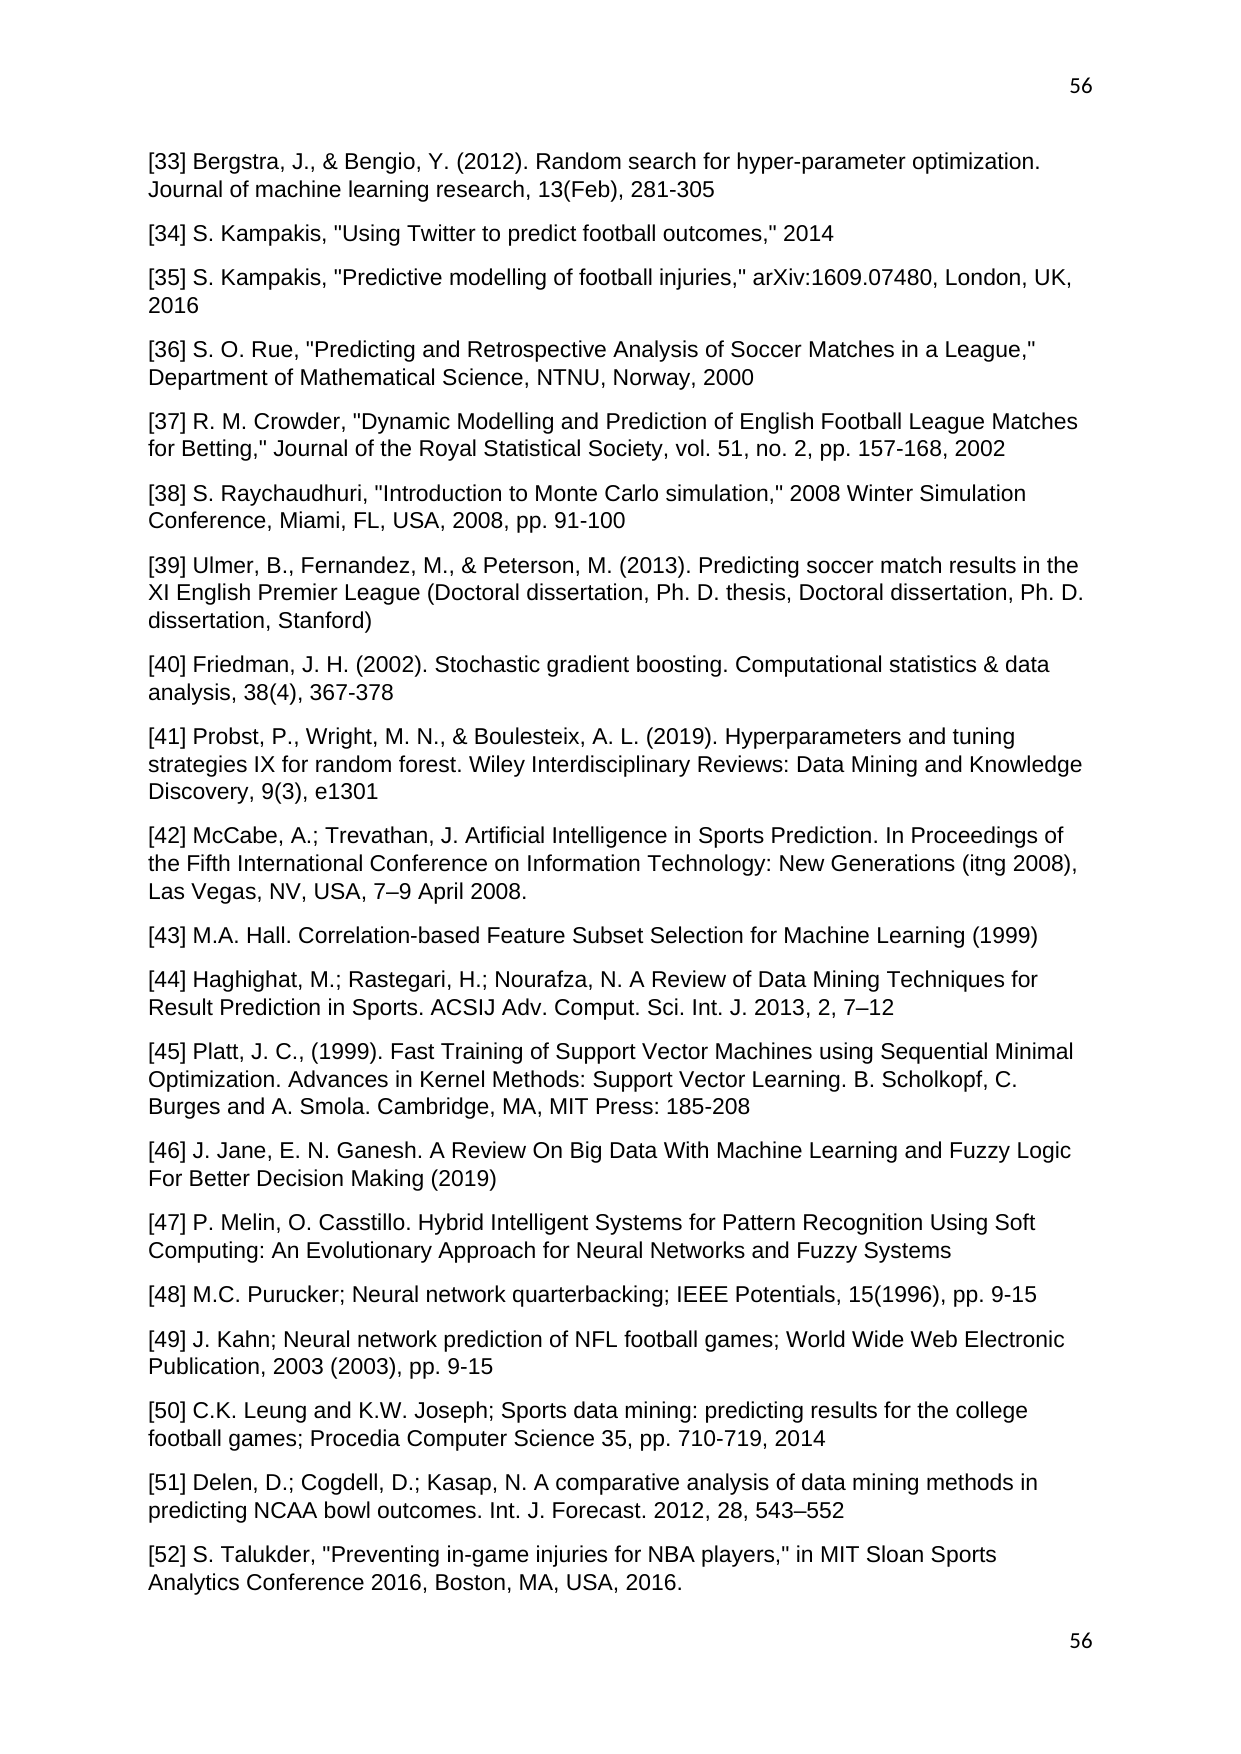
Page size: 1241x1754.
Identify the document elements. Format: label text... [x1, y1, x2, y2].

text [49] J. Kahn; Neural network prediction of NFL football games; World Wide Web Electronic Publication, 2003 (2003), pp. 9-15 [148, 1326, 1092, 1379]
text [37] R. M. Crowder, "Dynamic Modelling and Prediction of English Football League Matches for Betting," Journal of the Royal Statistical Society, vol. 51, no. 2, pp. 157-168, 2002 [148, 408, 1092, 462]
text [41] Probst, P., Wright, M. N., & Boulesteix, A. L. (2019). Hyperparameters and tuning strategies IX for random forest. Wiley Interdisciplinary Reviews: Data Mining and Knowledge Discovery, 9(3), e1301 [148, 723, 1092, 804]
text [39] Ulmer, B., Fernandez, M., & Peterson, M. (2013). Predicting soccer match results in the XI English Premier League (Doctoral dissertation, Ph. D. thesis, Doctoral dissertation, Ph. D. dissertation, Stanford) [148, 552, 1092, 633]
text [45] Platt, J. C., (1999). Fast Training of Support Vector Machines using Sequential Minimal Optimization. Advances in Kernel Methods: Support Vector Learning. B. Scholkopf, C. Burges and A. Smola. Cambridge, MA, MIT Press: 185-208 [148, 1038, 1092, 1119]
text [44] Haghighat, M.; Rastegari, H.; Nourafza, N. A Review of Data Mining Techniques for Result Prediction in Sports. ACSIJ Adv. Comput. Sci. Int. J. 2013, 2, 7–12 [148, 966, 1092, 1020]
text [48] M.C. Purucker; Neural network quarterbacking; IEEE Potentials, 15(1996), pp. 9-15 [148, 1281, 1092, 1308]
text [46] J. Jane, E. N. Ganesh. A Review On Big Data With Machine Learning and Fuzzy Logic For Better Decision Making (2019) [148, 1137, 1092, 1191]
text [42] McCabe, A.; Trevathan, J. Artificial Intelligence in Sports Prediction. In Proceedings of the Fifth International Conference on Information Technology: New Generations (itng 2008), Las Vegas, NV, USA, 7–9 April 2008. [148, 822, 1092, 904]
text [50] C.K. Leung and K.W. Joseph; Sports data mining: predicting results for the college football games; Procedia Computer Science 35, pp. 710-719, 2014 [148, 1397, 1092, 1451]
text [34] S. Kampakis, "Using Twitter to predict football outcomes," 2014 [148, 220, 1092, 246]
text [52] S. Talukder, "Preventing in-game injuries for NBA players," in MIT Sloan Sports Analytics Conference 2016, Boston, MA, USA, 2016. [148, 1541, 1092, 1595]
text [47] P. Melin, O. Casstillo. Hybrid Intelligent Systems for Pattern Recognition Using Soft Computing: An Evolutionary Approach for Neural Networks and Fuzzy Systems [148, 1209, 1092, 1263]
text [51] Delen, D.; Cogdell, D.; Kasap, N. A comparative analysis of data mining methods in predicting NCAA bowl outcomes. Int. J. Forecast. 2012, 28, 543–552 [148, 1469, 1092, 1523]
text [43] M.A. Hall. Correlation-based Feature Subset Selection for Machine Learning (1999) [148, 922, 1092, 948]
text [40] Friedman, J. H. (2002). Stochastic gradient boosting. Computational statistics & data analysis, 38(4), 367-378 [148, 651, 1092, 705]
text [35] S. Kampakis, "Predictive modelling of football injuries," arXiv:1609.07480, London, UK, 2016 [148, 264, 1092, 318]
text [36] S. O. Rue, "Predicting and Retrospective Analysis of Soccer Matches in a League," Department of Mathematical Science, NTNU, Norway, 2000 [148, 336, 1092, 390]
text [33] Bergstra, J., & Bengio, Y. (2012). Random search for hyper-parameter optimization. Journal of machine learning research, 13(Feb), 281-305 [148, 148, 1092, 202]
text [38] S. Raychaudhuri, "Introduction to Monte Carlo simulation," 2008 Winter Simulation Conference, Miami, FL, USA, 2008, pp. 91-100 [148, 480, 1092, 534]
